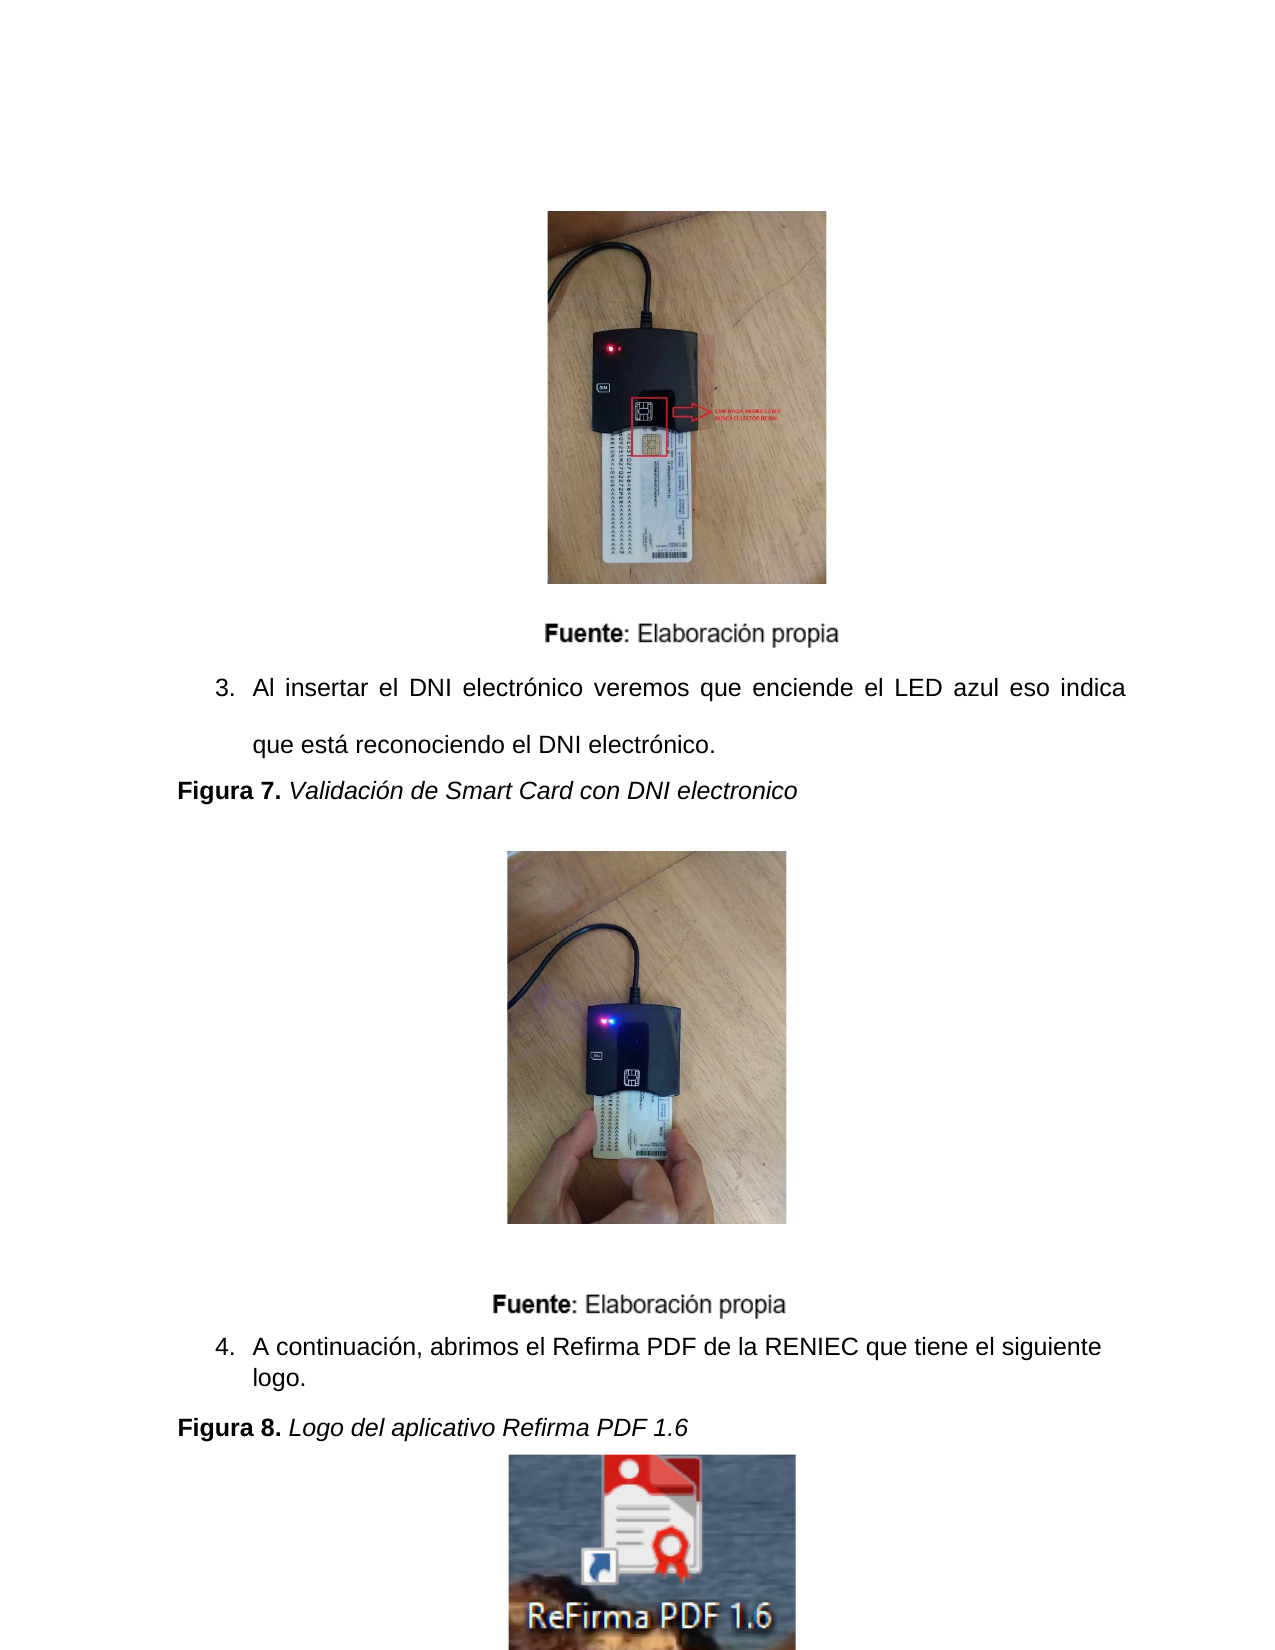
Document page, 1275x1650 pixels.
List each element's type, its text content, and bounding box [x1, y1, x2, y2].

picture [547, 211, 827, 584]
picture [481, 1285, 794, 1326]
picture [507, 851, 787, 1224]
picture [508, 1455, 796, 1650]
list Al insertar el DNI electrónico veremos que enciende el LED azul eso indica que está reconociendo el DNI electrónico. [215, 673, 1127, 759]
list A continuación, abrimos el Refirma PDF de la RENIEC que tiene el siguiente logo. [215, 1332, 1127, 1392]
picture [533, 614, 847, 655]
